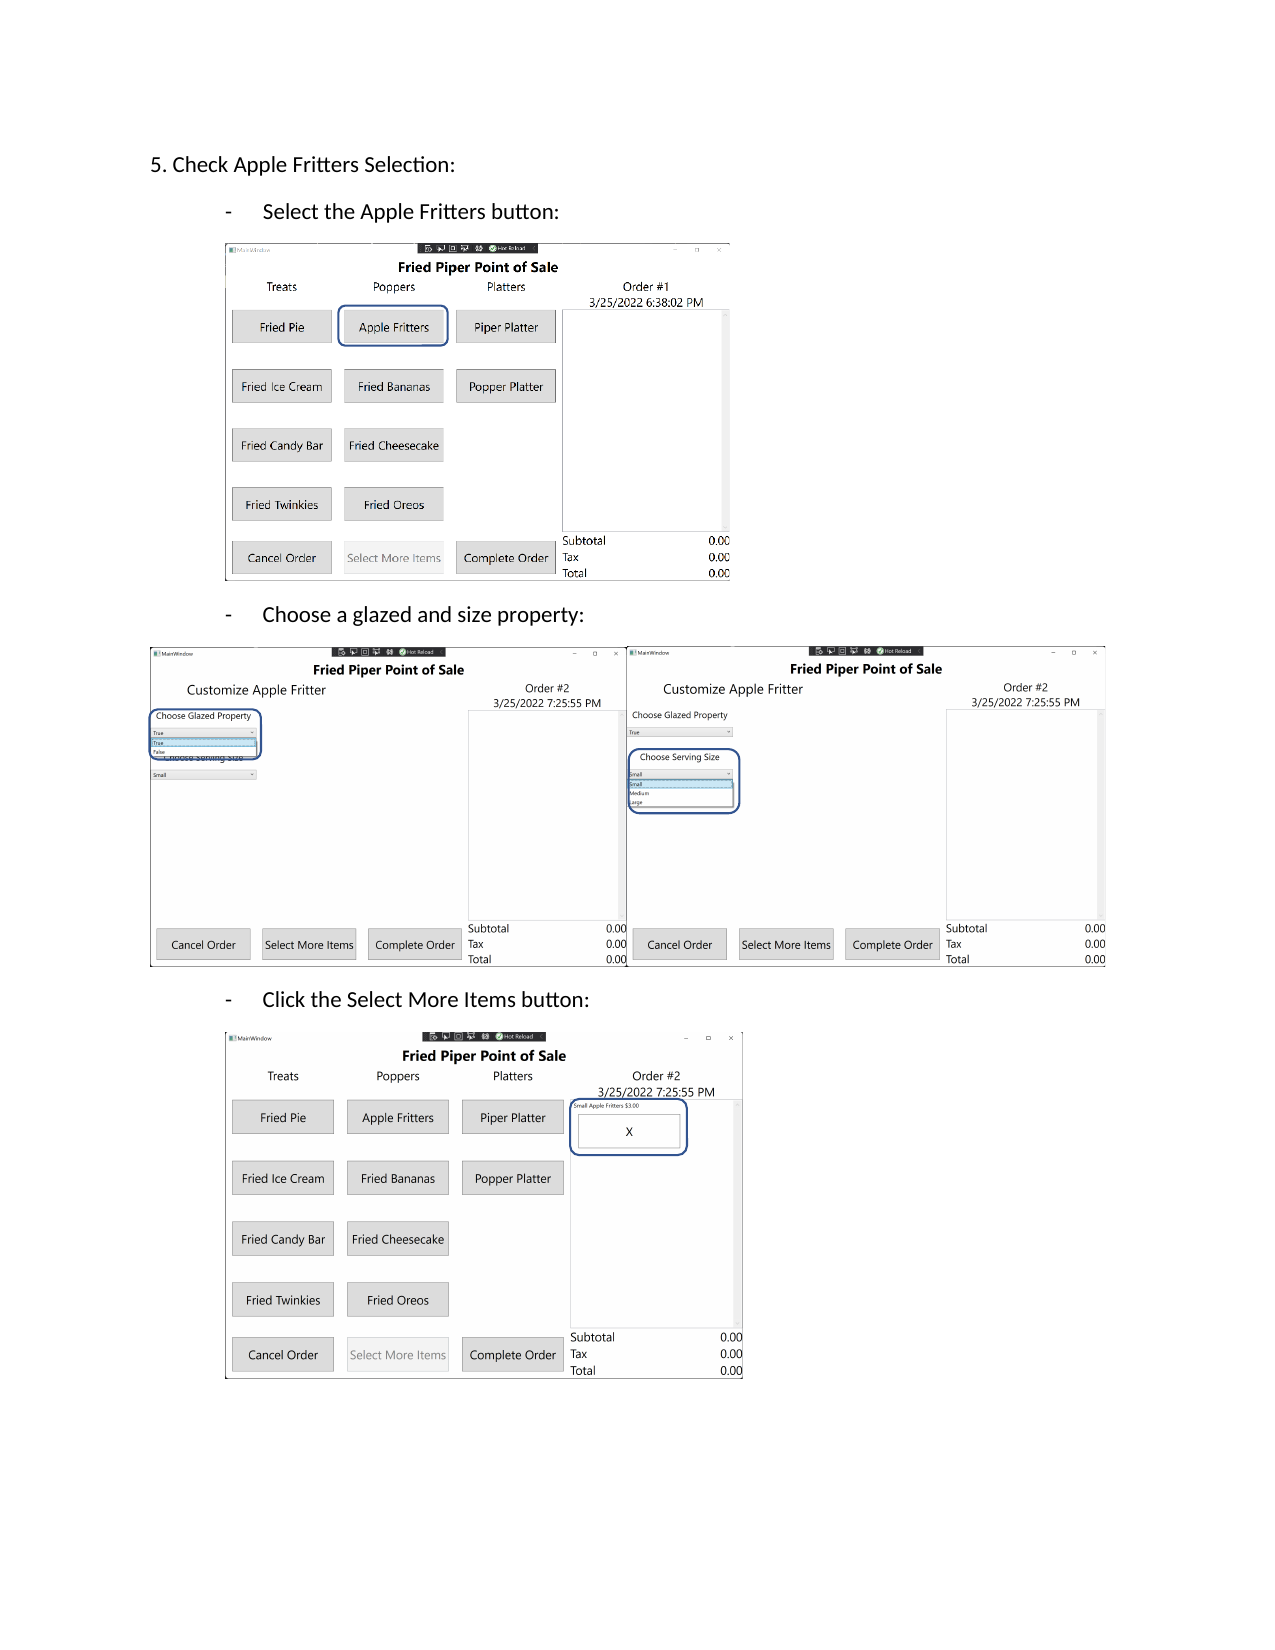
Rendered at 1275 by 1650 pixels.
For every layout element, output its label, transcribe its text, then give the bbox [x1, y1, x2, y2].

picture [225, 243, 730, 581]
picture [225, 1032, 743, 1379]
picture [151, 711, 259, 758]
text - Select the Apple Fritters button: [150, 197, 1125, 225]
list Click the Select More Items button: [225, 985, 1125, 1013]
text 5. Check Apple Fritters Selection: [150, 150, 1125, 178]
picture [150, 646, 1106, 967]
list Choose a glazed and size property: [225, 600, 1125, 628]
